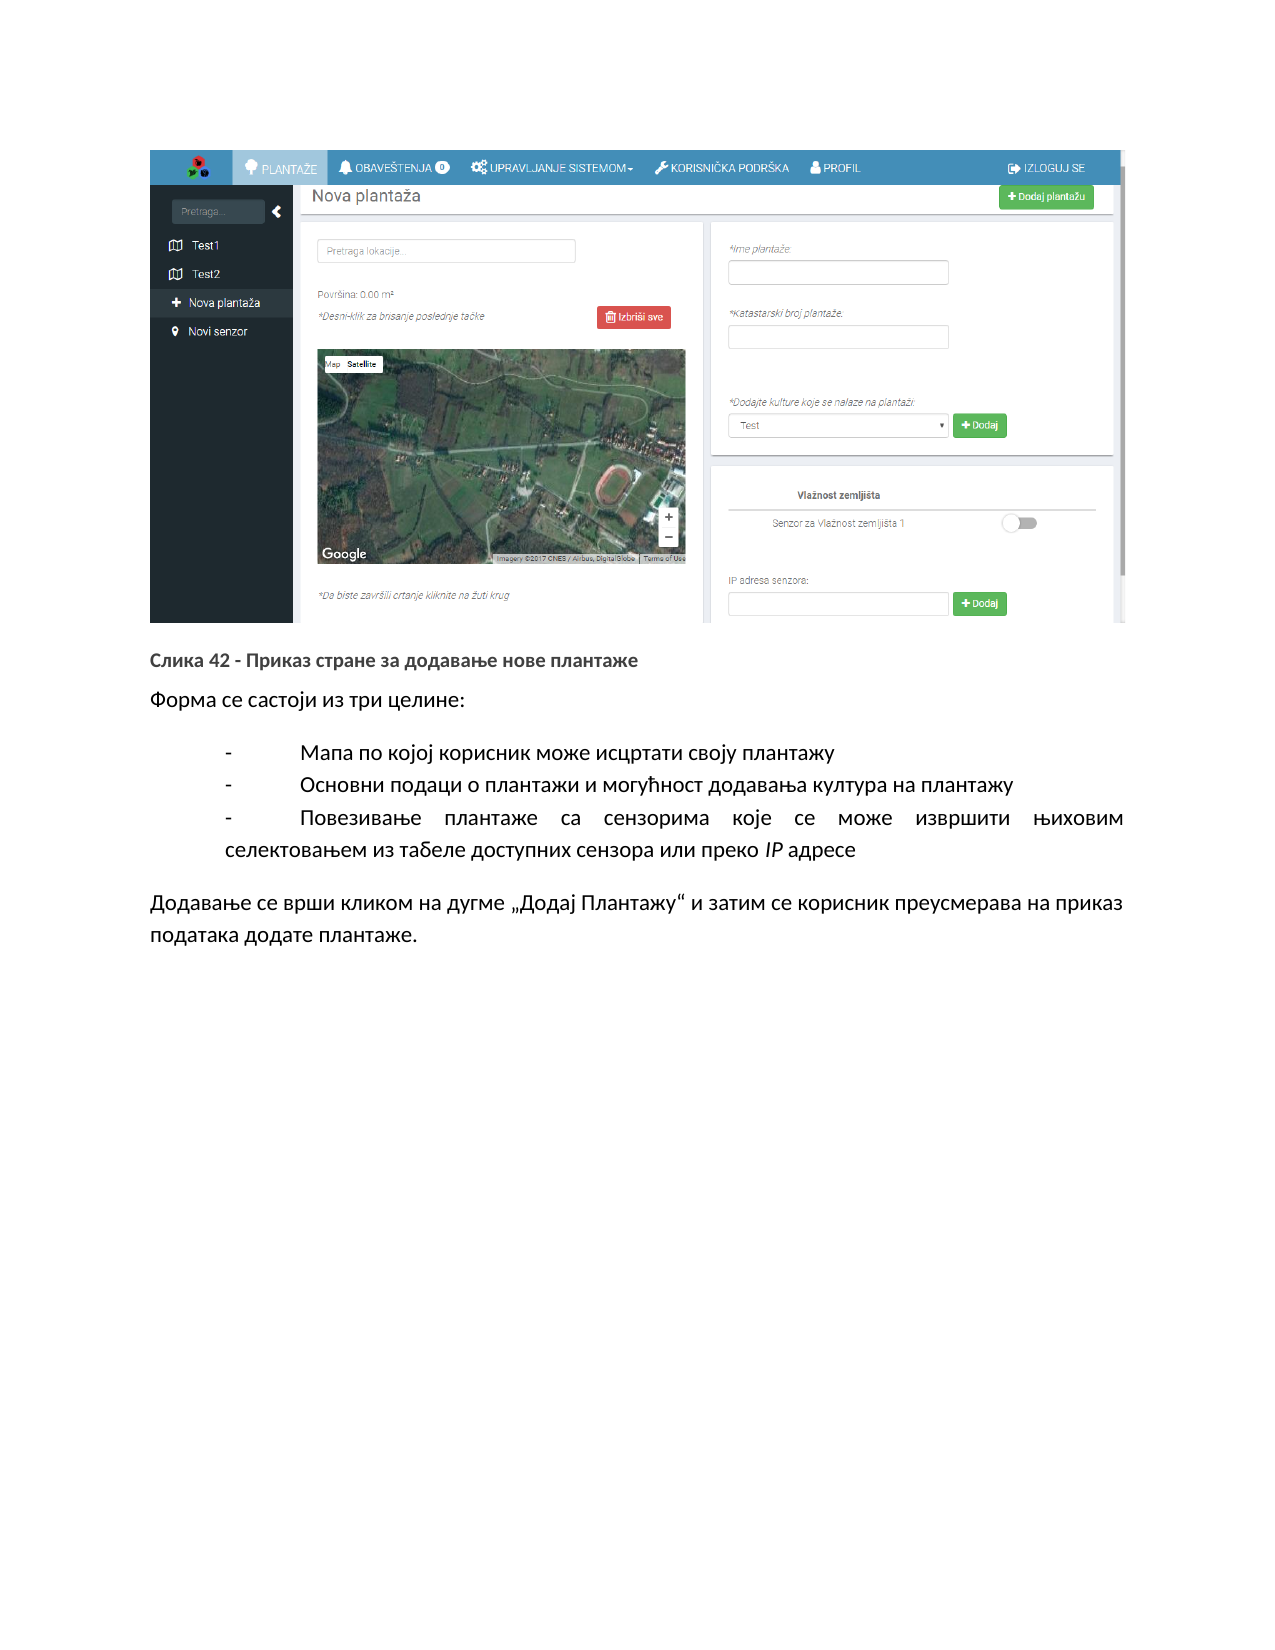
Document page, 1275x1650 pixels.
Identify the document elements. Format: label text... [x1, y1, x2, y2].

list Основни подаци о плантажи и могућност додавања култура на плантажу [225, 771, 1125, 799]
text Форма се састоји из три целине: [150, 685, 1125, 713]
text Додавање се врши кликом на дугме „Додај Плантажу“ и затим се корисник преусмерава на приказ података додате плантаже. [150, 888, 1125, 948]
list Мапа по којој корисник може исцртати своју плантажу [225, 738, 1125, 766]
list Повезивање плантаже са сензорима које се може извршити њиховим селектовањем из табеле доступних сензора или преко IP адресе [225, 803, 1125, 863]
picture [150, 150, 1125, 623]
